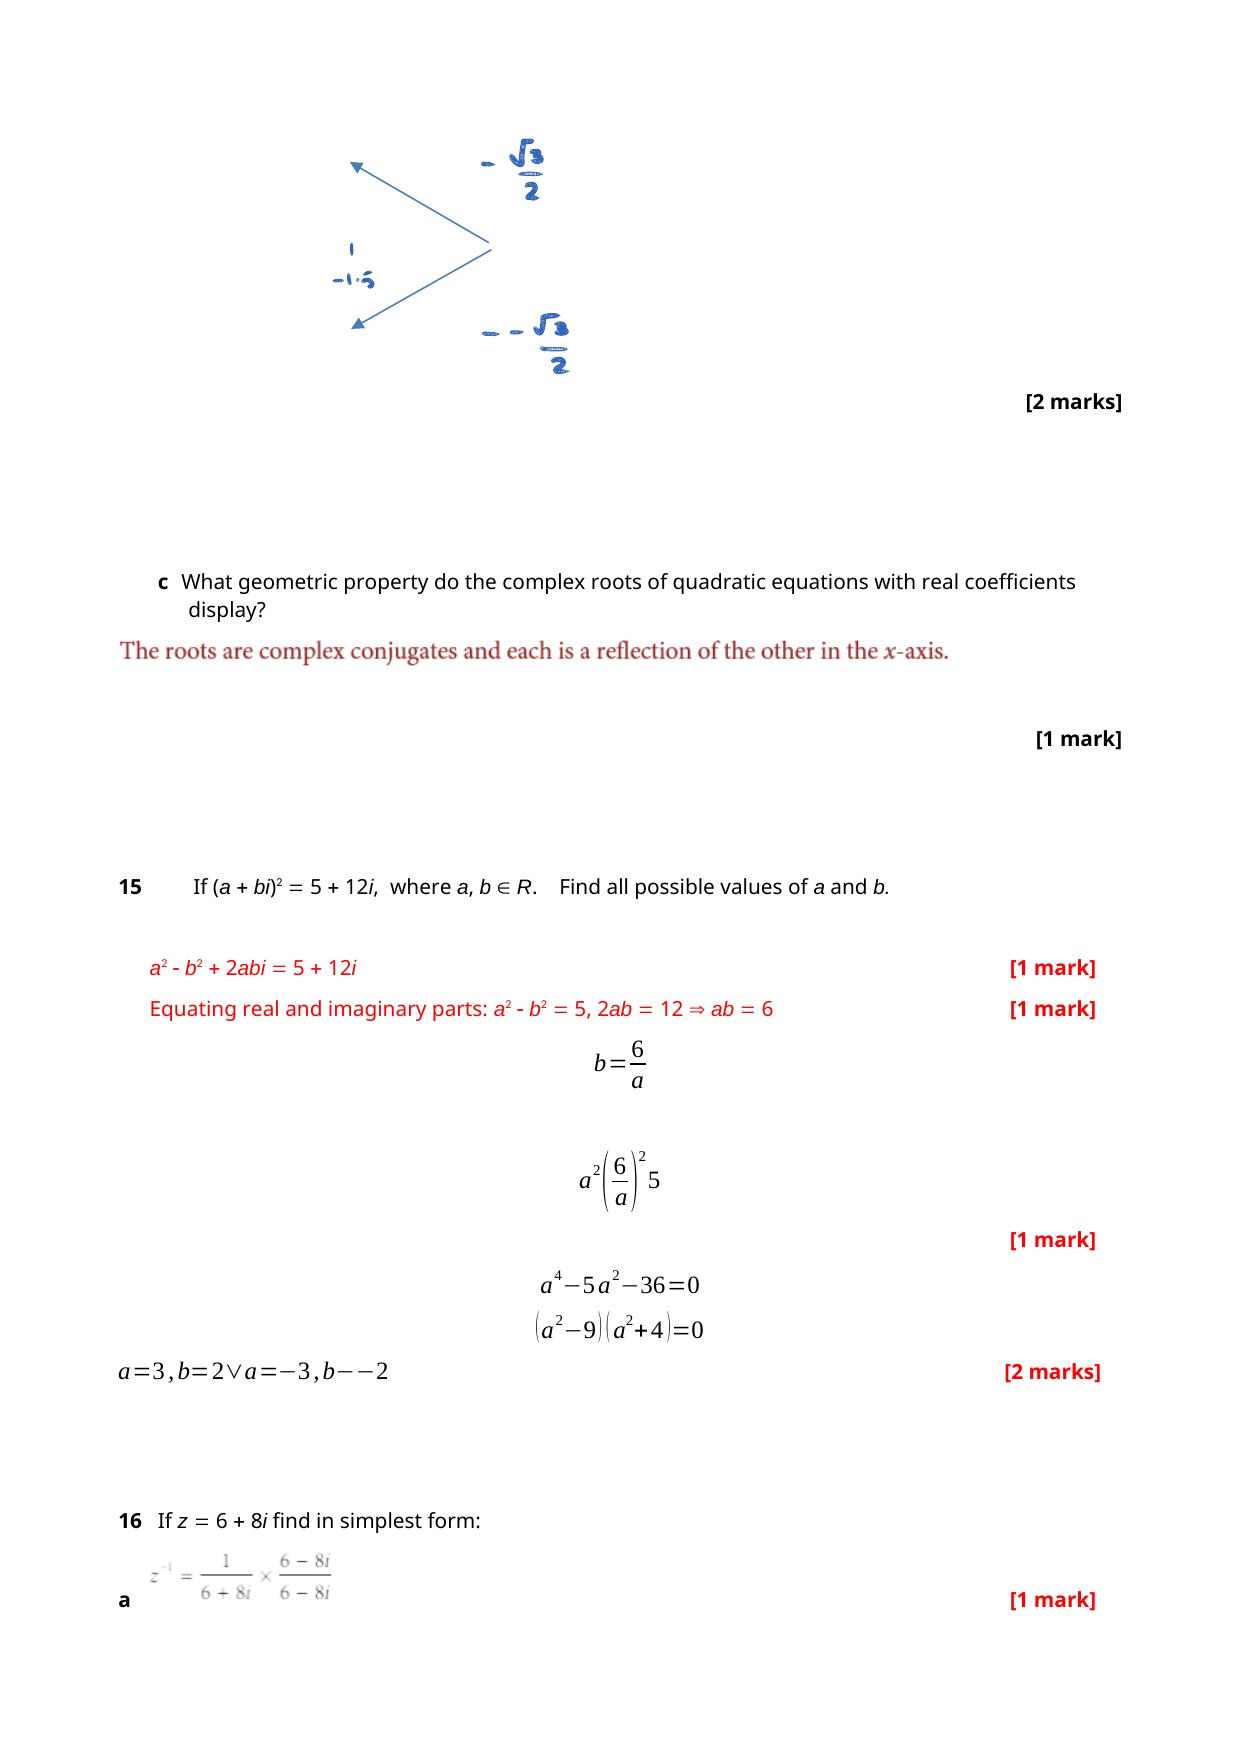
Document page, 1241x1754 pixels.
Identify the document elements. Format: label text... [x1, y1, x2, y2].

text 16 If z 6 8i find in simplest form: [118, 1506, 1122, 1534]
text Equating real and imaginary parts: a2 b2 5, 2ab 12 ab 6 [1 mark] [118, 994, 1122, 1023]
text a [1 mark] [118, 1547, 1122, 1613]
text a2 b2 2abi 5 12i [1 mark] [118, 953, 1122, 982]
text c What geometric property do the complex roots of quadratic equations with real coefficients display? [158, 567, 1122, 624]
text 15 If (a bi)2 5 12i, where a, b R. Find all possible values of a and b. [118, 872, 1122, 901]
text [2 marks] [158, 387, 1122, 416]
text [1 mark] [158, 724, 1122, 752]
text [2 marks] [118, 1357, 1122, 1386]
text [1 mark] [118, 1226, 1122, 1254]
